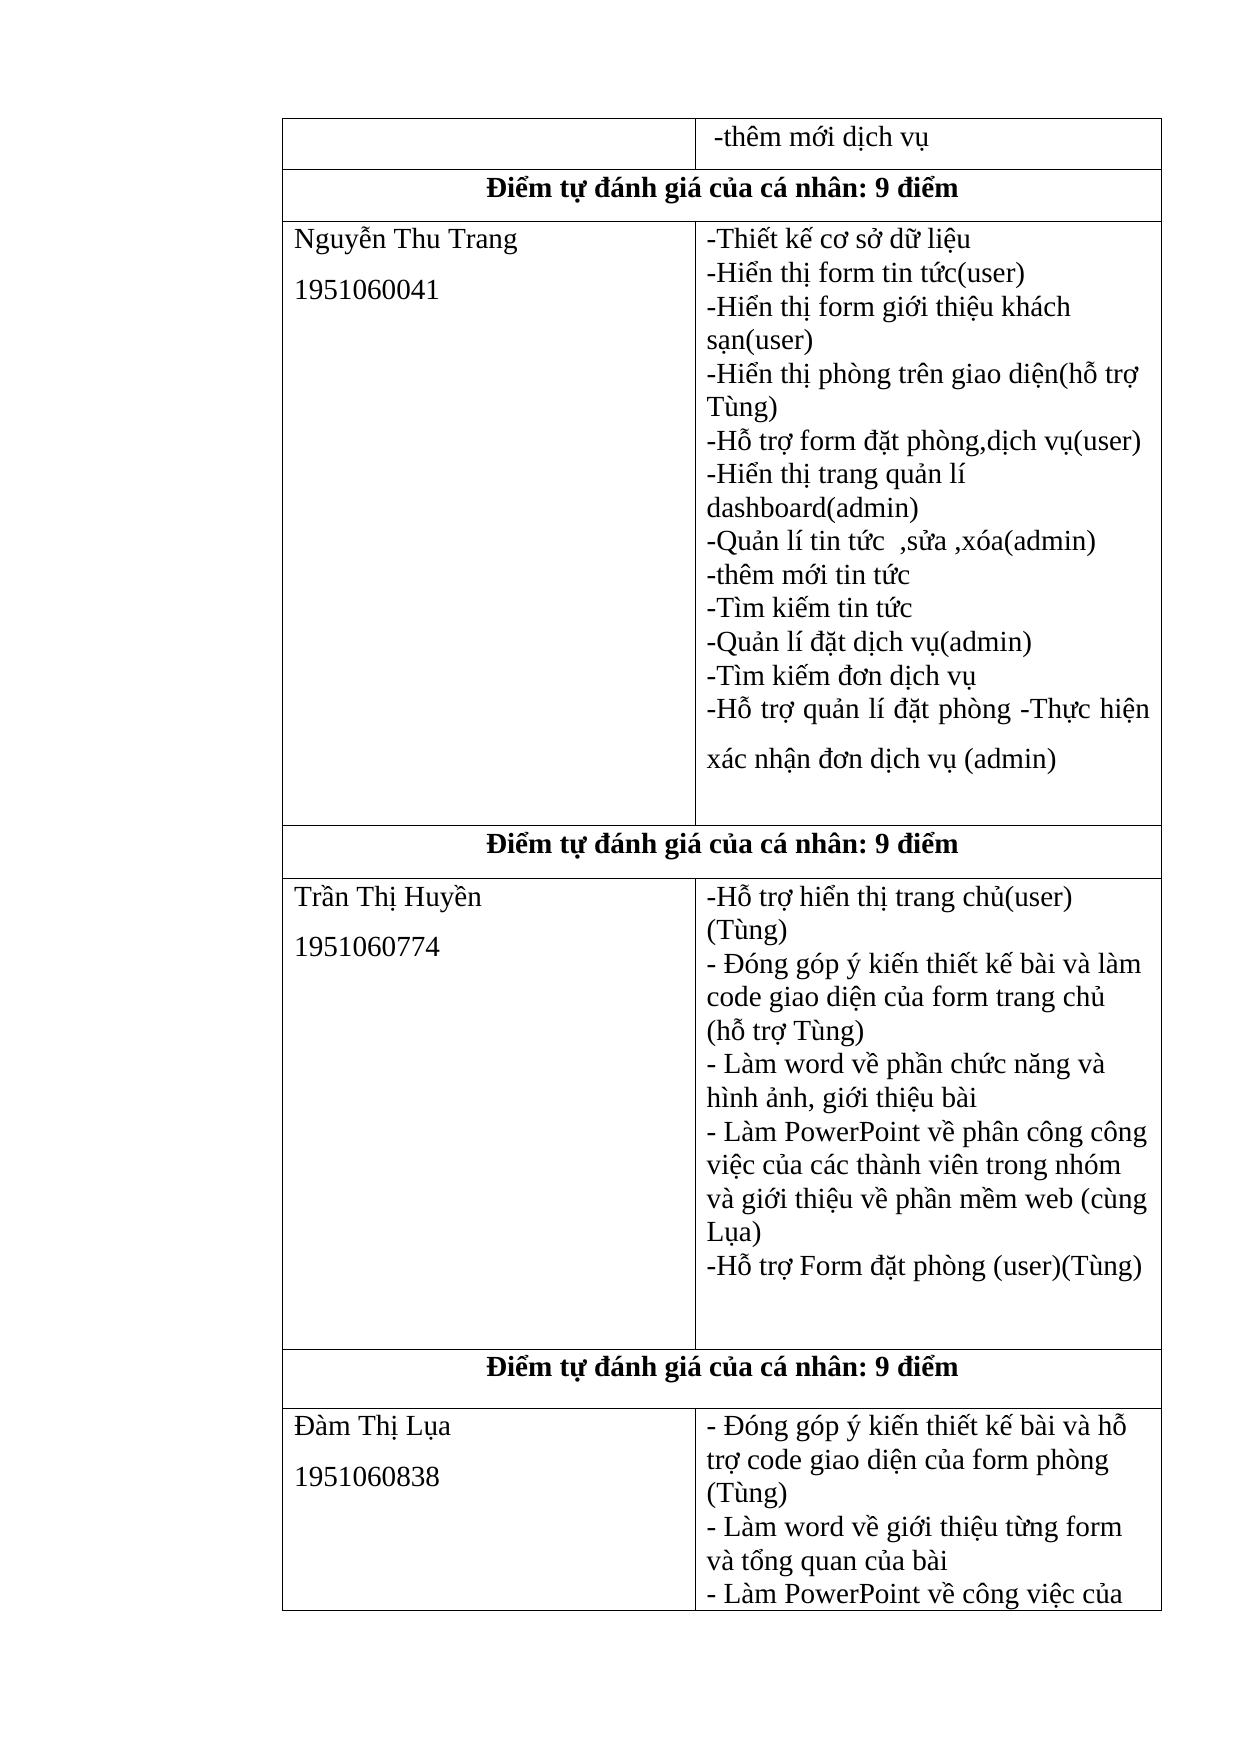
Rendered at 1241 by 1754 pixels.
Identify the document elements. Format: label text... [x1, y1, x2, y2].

table_cell -Hỗ trợ hiển thị trang chủ(user)(Tùng) - Đóng góp ý kiến thiết kế bài và làm code giao diện của form trang chủ (hỗ trợ Tùng) - Làm word về phần chức năng và hình ảnh, giới thiệu bài - Làm PowerPoint về phân công công việc của các thành viên trong nhóm và giới thiệu về phần mềm web (cùng Lụa) -Hỗ trợ Form đặt phòng (user)(Tùng) [696, 879, 1161, 1348]
table_cell -Thiết kế cơ sở dữ liệu -Hiển thị form tin tức(user) -Hiển thị form giới thiệu khách sạn(user) -Hiển thị phòng trên giao diện(hỗ trợ Tùng) -Hỗ trợ form đặt phòng,dịch vụ(user) -Hiển thị trang quản lí dashboard(admin) -Quản lí tin tức ,sửa ,xóa(admin) -thêm mới tin tức -Tìm kiếm tin tức -Quản lí đặt dịch vụ(admin) -Tìm kiếm đơn dịch vụ -Hỗ trợ quản lí đặt phòng -Thực hiện xác nhận đơn dịch vụ (admin) [696, 222, 1161, 825]
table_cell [696, 119, 1161, 169]
table_cell Trần Thị Huyền 1951060774 [283, 879, 695, 1348]
table_cell Điểm tự đánh giá của cá nhân: 9 điểm [283, 826, 1161, 878]
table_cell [283, 119, 695, 169]
table_cell Điểm tự đánh giá của cá nhân: 9 điểm [283, 170, 1161, 221]
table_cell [283, 1409, 695, 1610]
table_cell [696, 1409, 1161, 1610]
table_cell Nguyễn Thu Trang 1951060041 [283, 222, 695, 825]
table_cell Điểm tự đánh giá của cá nhân: 9 điểm [283, 1350, 1161, 1407]
